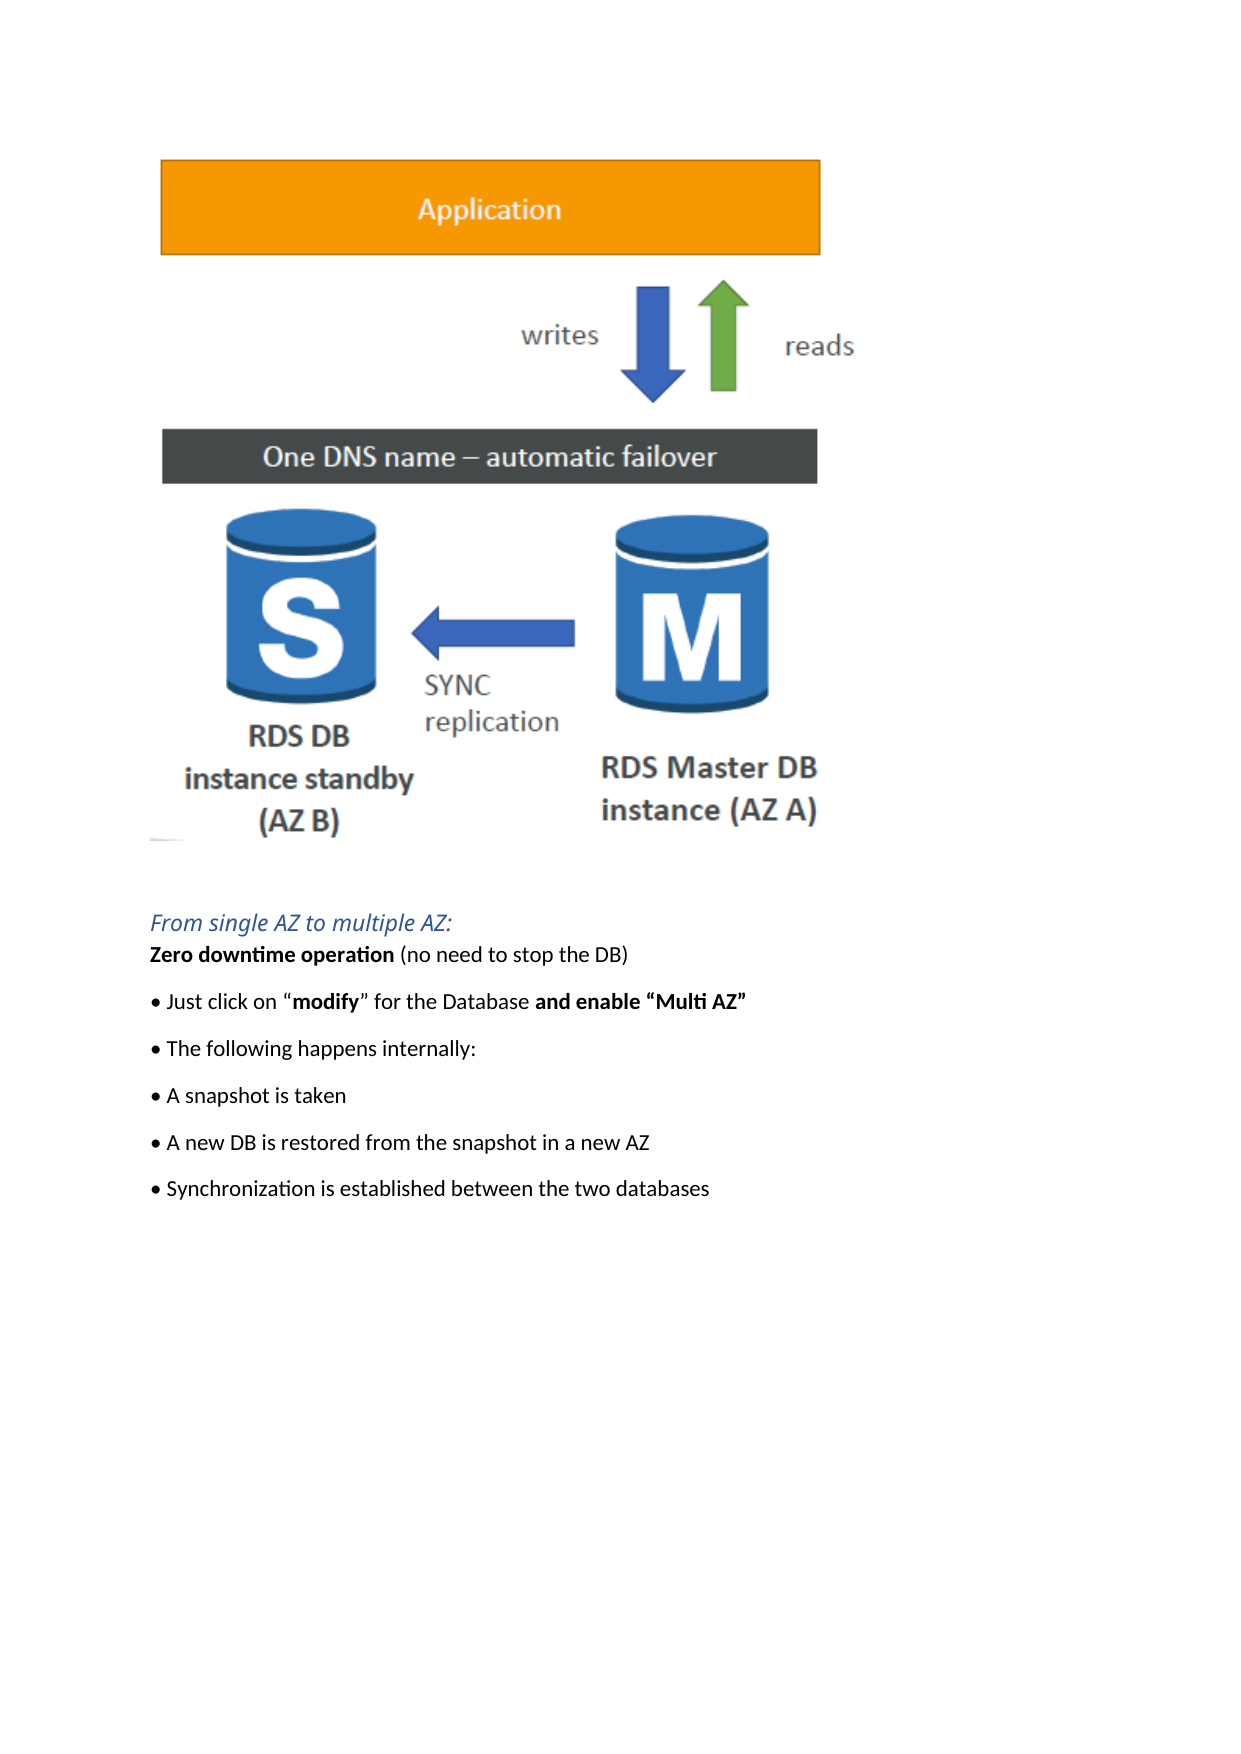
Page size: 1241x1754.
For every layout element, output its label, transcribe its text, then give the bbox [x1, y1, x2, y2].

text • The following happens internally: [150, 1034, 1090, 1062]
text Zero downtime operation (no need to stop the DB) [150, 940, 1090, 968]
text • A snapshot is taken [150, 1081, 1090, 1109]
subtitle From single AZ to multiple AZ: [150, 906, 1090, 938]
picture [150, 150, 877, 841]
text • Synchronization is established between the two databases [150, 1174, 1090, 1203]
text • Just click on “modify” for the Database and enable “Multi AZ” [150, 987, 1090, 1015]
text • A new DB is restored from the snapshot in a new AZ [150, 1128, 1090, 1156]
